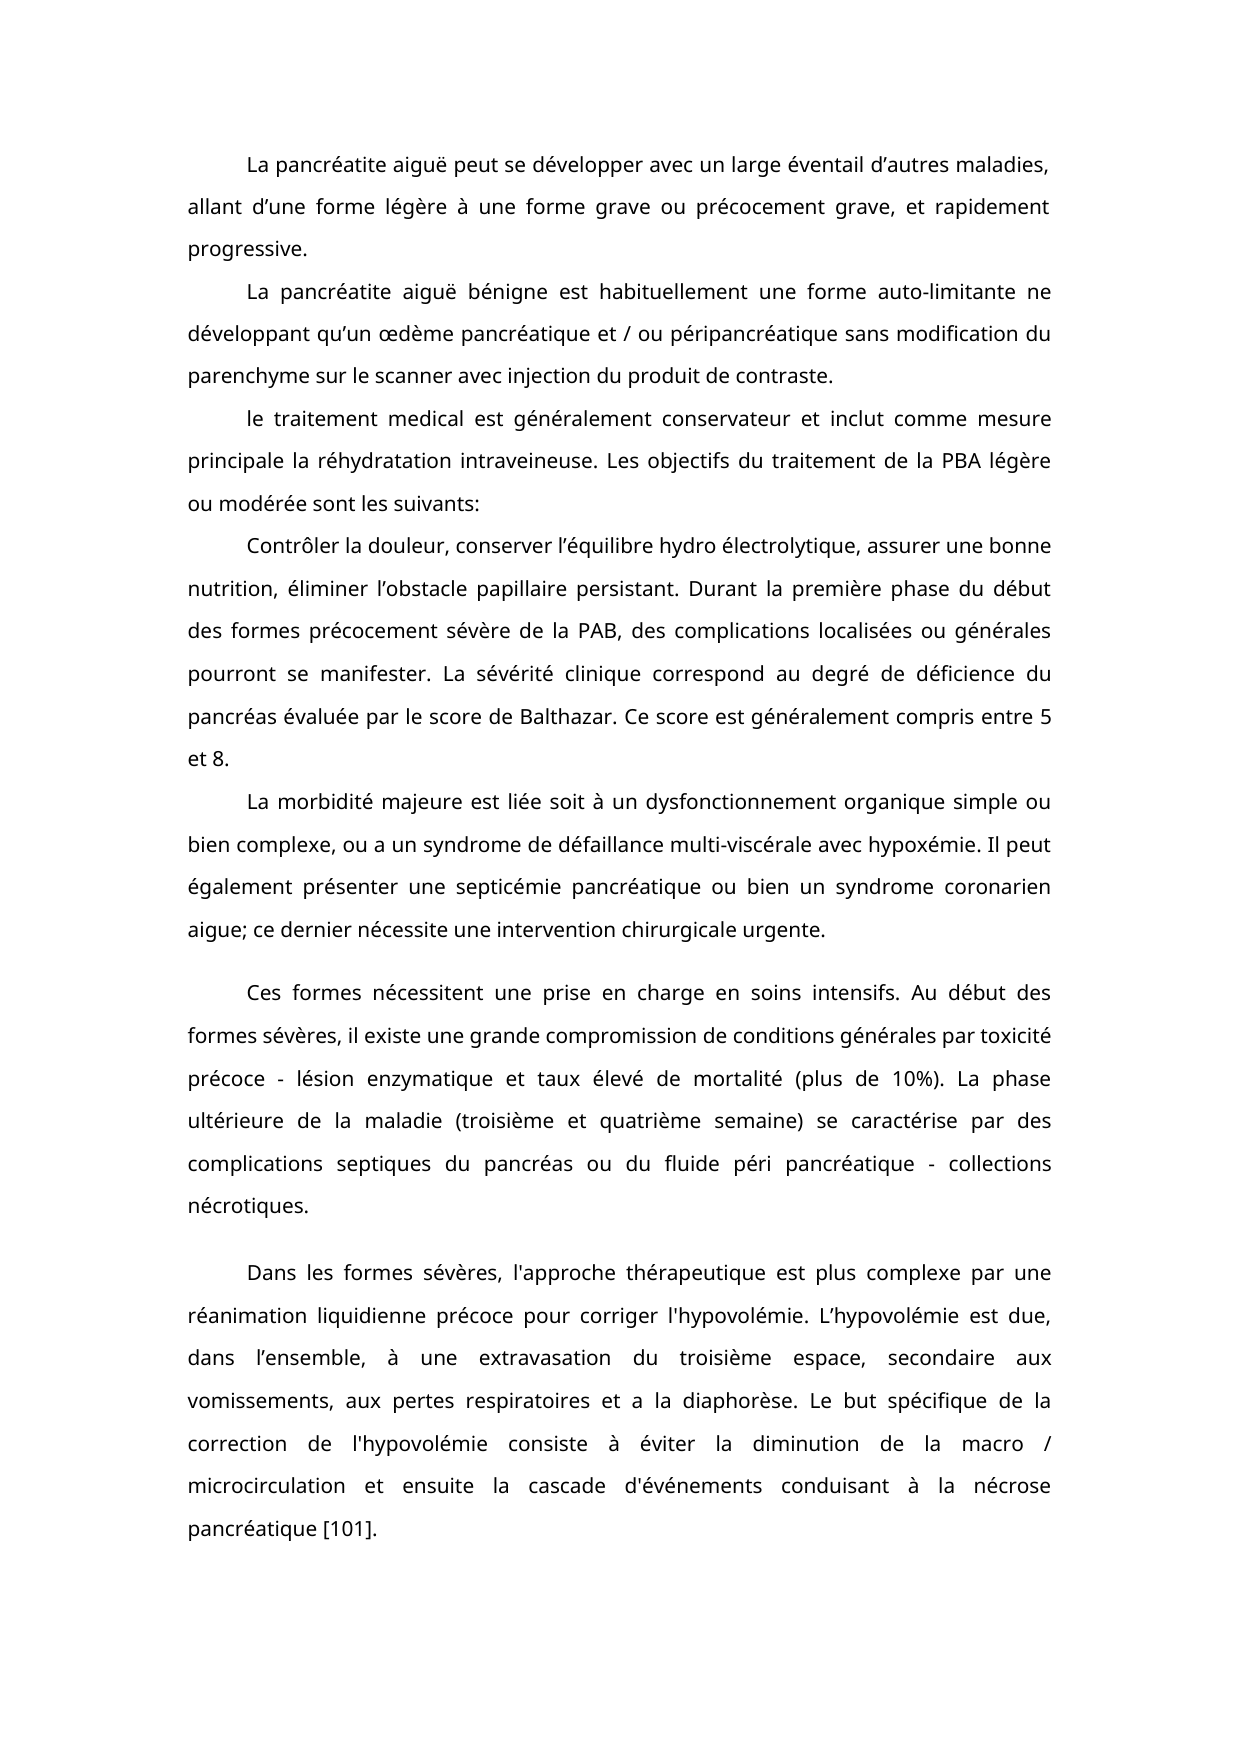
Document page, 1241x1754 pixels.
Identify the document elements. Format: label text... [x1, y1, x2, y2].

text Ces formes nécessitent une prise en charge en soins intensifs. Au début des formes sévères, il existe une grande compromission de conditions générales par toxicité précoce - lésion enzymatique et taux élevé de mortalité (plus de 10%). La phase ultérieure de la maladie (troisième et quatrième semaine) se caractérise par des complications septiques du pancréas ou du fluide péri pancréatique - collections nécrotiques. [187, 978, 1053, 1220]
text La pancréatite aiguë peut se développer avec un large éventail d’autres maladies, allant d’une forme légère à une forme grave ou précocement grave, et rapidement progressive. [187, 150, 1051, 263]
text le traitement medical est généralement conservateur et inclut comme mesure principale la réhydratation intraveineuse. Les objectifs du traitement de la PBA légère ou modérée sont les suivants: [187, 404, 1053, 517]
text Dans les formes sévères, l'approche thérapeutique est plus complexe par une réanimation liquidienne précoce pour corriger l'hypovolémie. L’hypovolémie est due, dans l’ensemble, à une extravasation du troisième espace, secondaire aux vomissements, aux pertes respiratoires et a la diaphorèse. Le but spécifique de la correction de l'hypovolémie consiste à éviter la diminution de la macro / microcirculation et ensuite la cascade d'événements conduisant à la nécrose pancréatique [101]. [187, 1258, 1053, 1542]
text La pancréatite aiguë bénigne est habituellement une forme auto-limitante ne développant qu’un œdème pancréatique et / ou péripancréatique sans modification du parenchyme sur le scanner avec injection du produit de contraste. [187, 277, 1053, 390]
text La morbidité majeure est liée soit à un dysfonctionnement organique simple ou bien complexe, ou a un syndrome de défaillance multi-viscérale avec hypoxémie. Il peut également présenter une septicémie pancréatique ou bien un syndrome coronarien aigue; ce dernier nécessite une intervention chirurgicale urgente. [187, 787, 1053, 943]
text Contrôler la douleur, conserver l’équilibre hydro électrolytique, assurer une bonne nutrition, éliminer l’obstacle papillaire persistant. Durant la première phase du début des formes précocement sévère de la PAB, des complications localisées ou générales pourront se manifester. La sévérité clinique correspond au degré de déficience du pancréas évaluée par le score de Balthazar. Ce score est généralement compris entre 5 et 8. [187, 531, 1053, 773]
